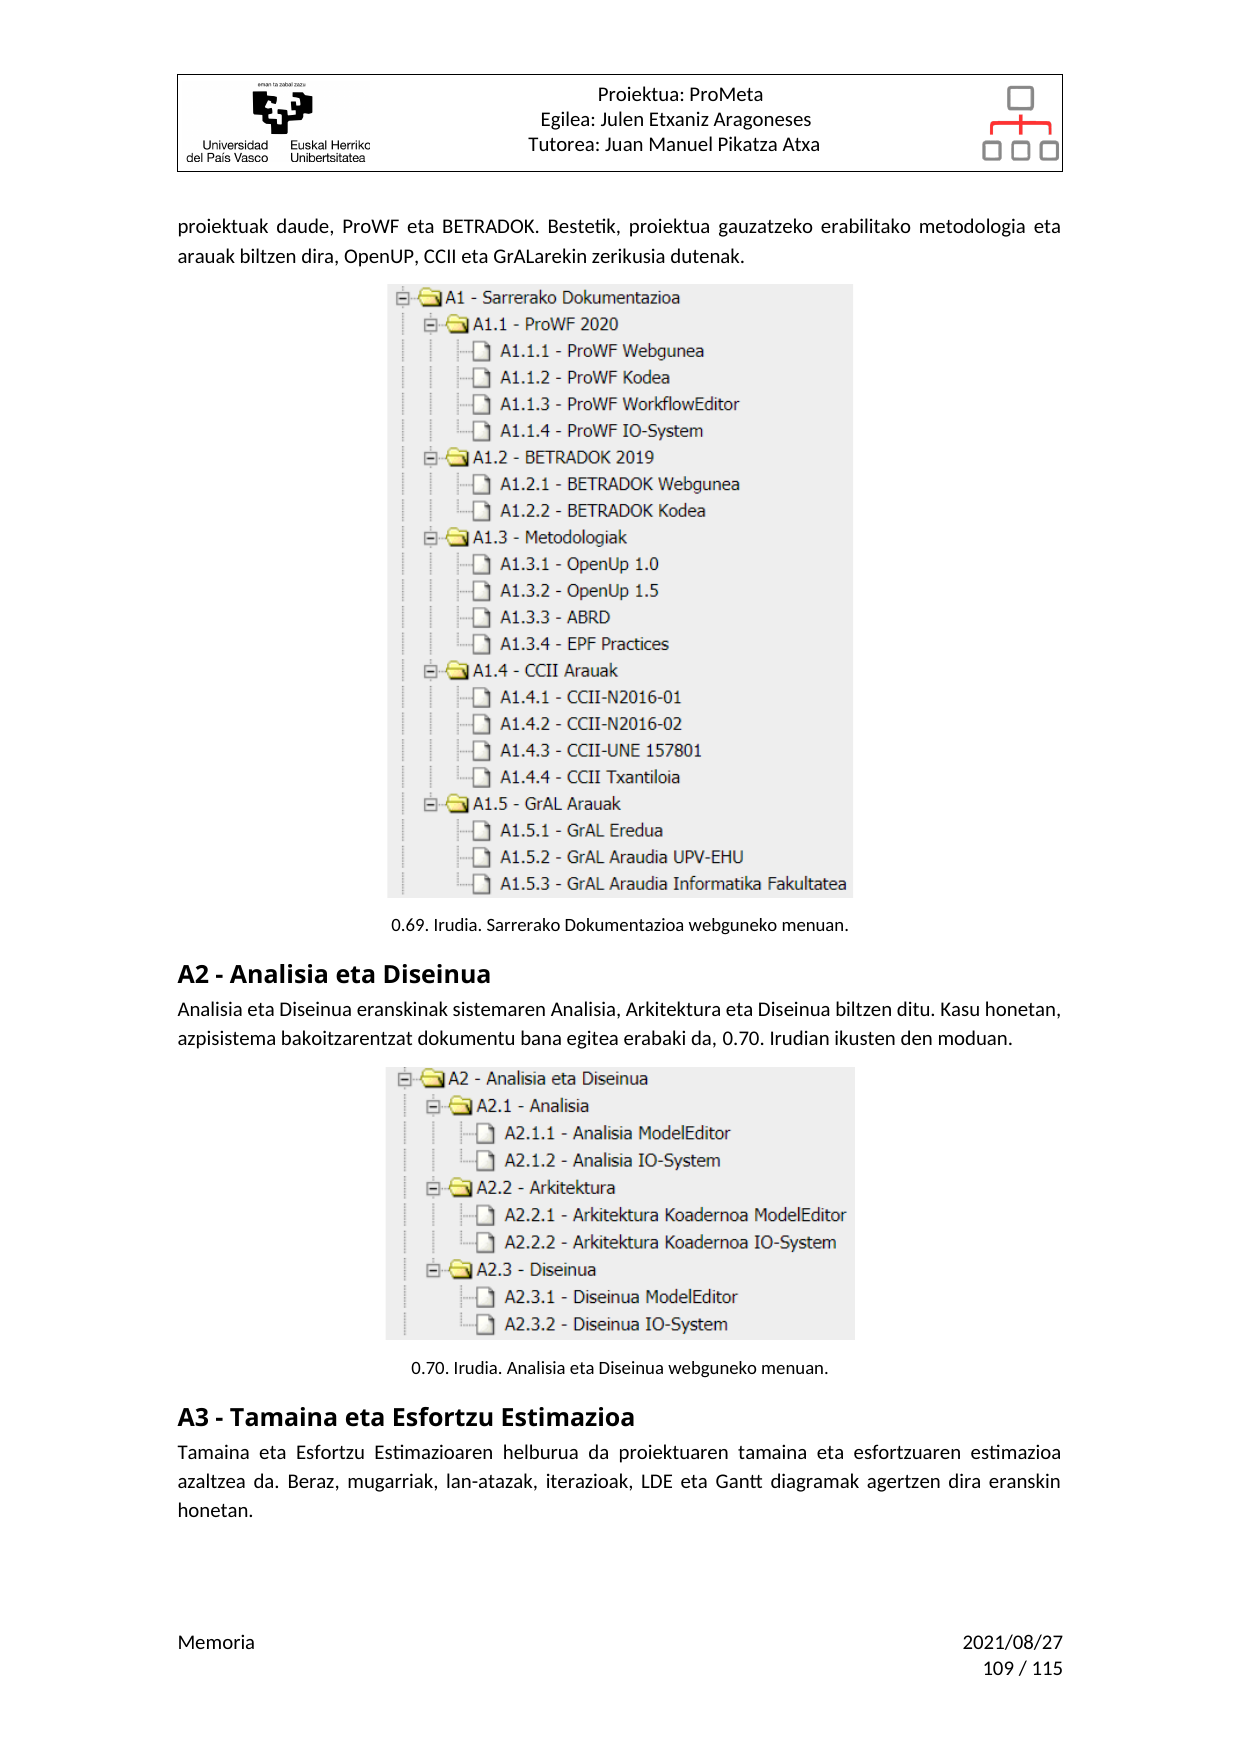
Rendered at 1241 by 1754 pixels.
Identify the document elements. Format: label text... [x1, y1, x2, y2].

subtitle A3 - Tamaina eta Esfortzu Estimazioa [177, 1400, 1063, 1434]
subtitle A2 - Analisia eta Diseinua [177, 957, 1063, 991]
picture [387, 284, 854, 898]
picture [182, 81, 370, 162]
picture [385, 1067, 855, 1340]
picture [978, 80, 1060, 162]
text Tamaina eta Esfortzu Estimazioaren helburua da proiektuaren tamaina eta esfortzuaren estimazioa azaltzea da. Beraz, mugarriak, lan-atazak, iterazioak, LDE eta Gantt diagramak agertzen dira eranskin honetan. [177, 1439, 1063, 1523]
